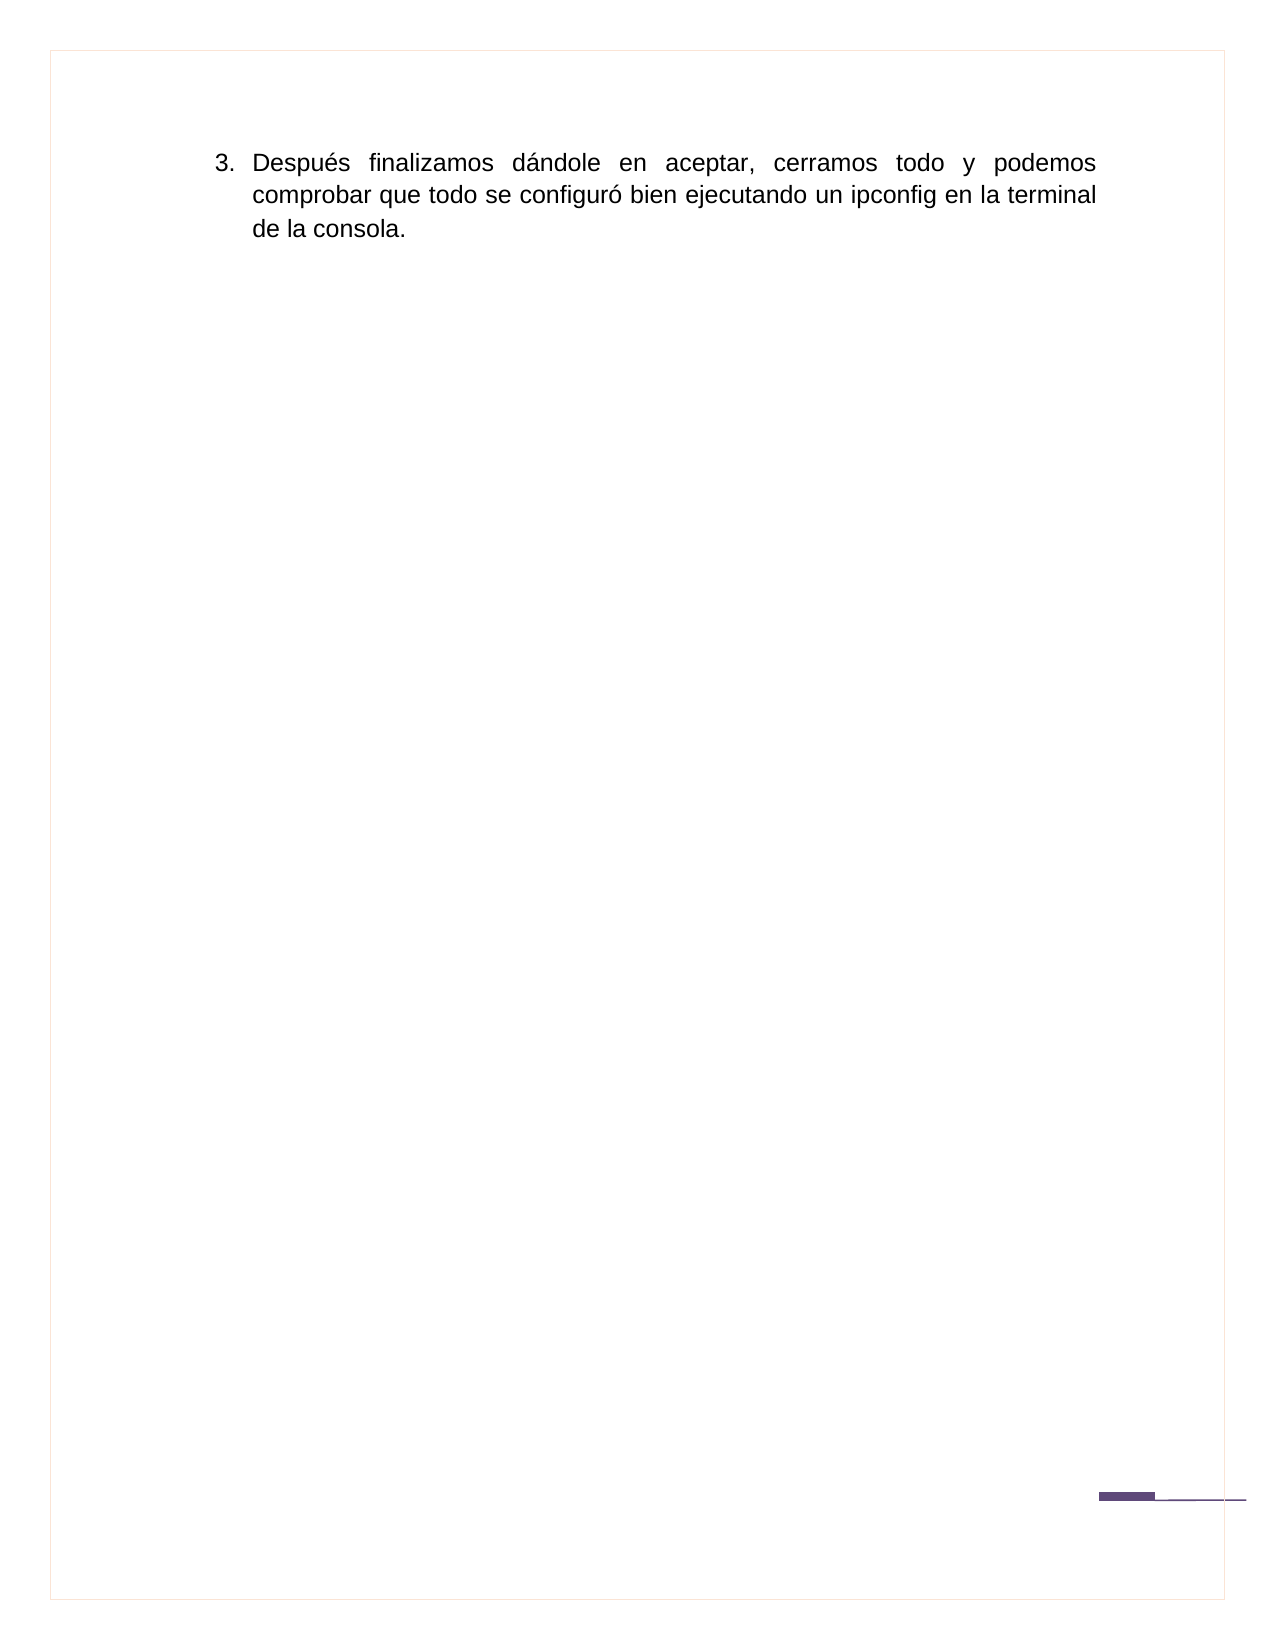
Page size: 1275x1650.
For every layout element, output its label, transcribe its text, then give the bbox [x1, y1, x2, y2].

list Después finalizamos dándole en aceptar, cerramos todo y podemos comprobar que todo se configuró bien ejecutando un ipconfig en la terminal de la consola. [214, 147, 1098, 242]
